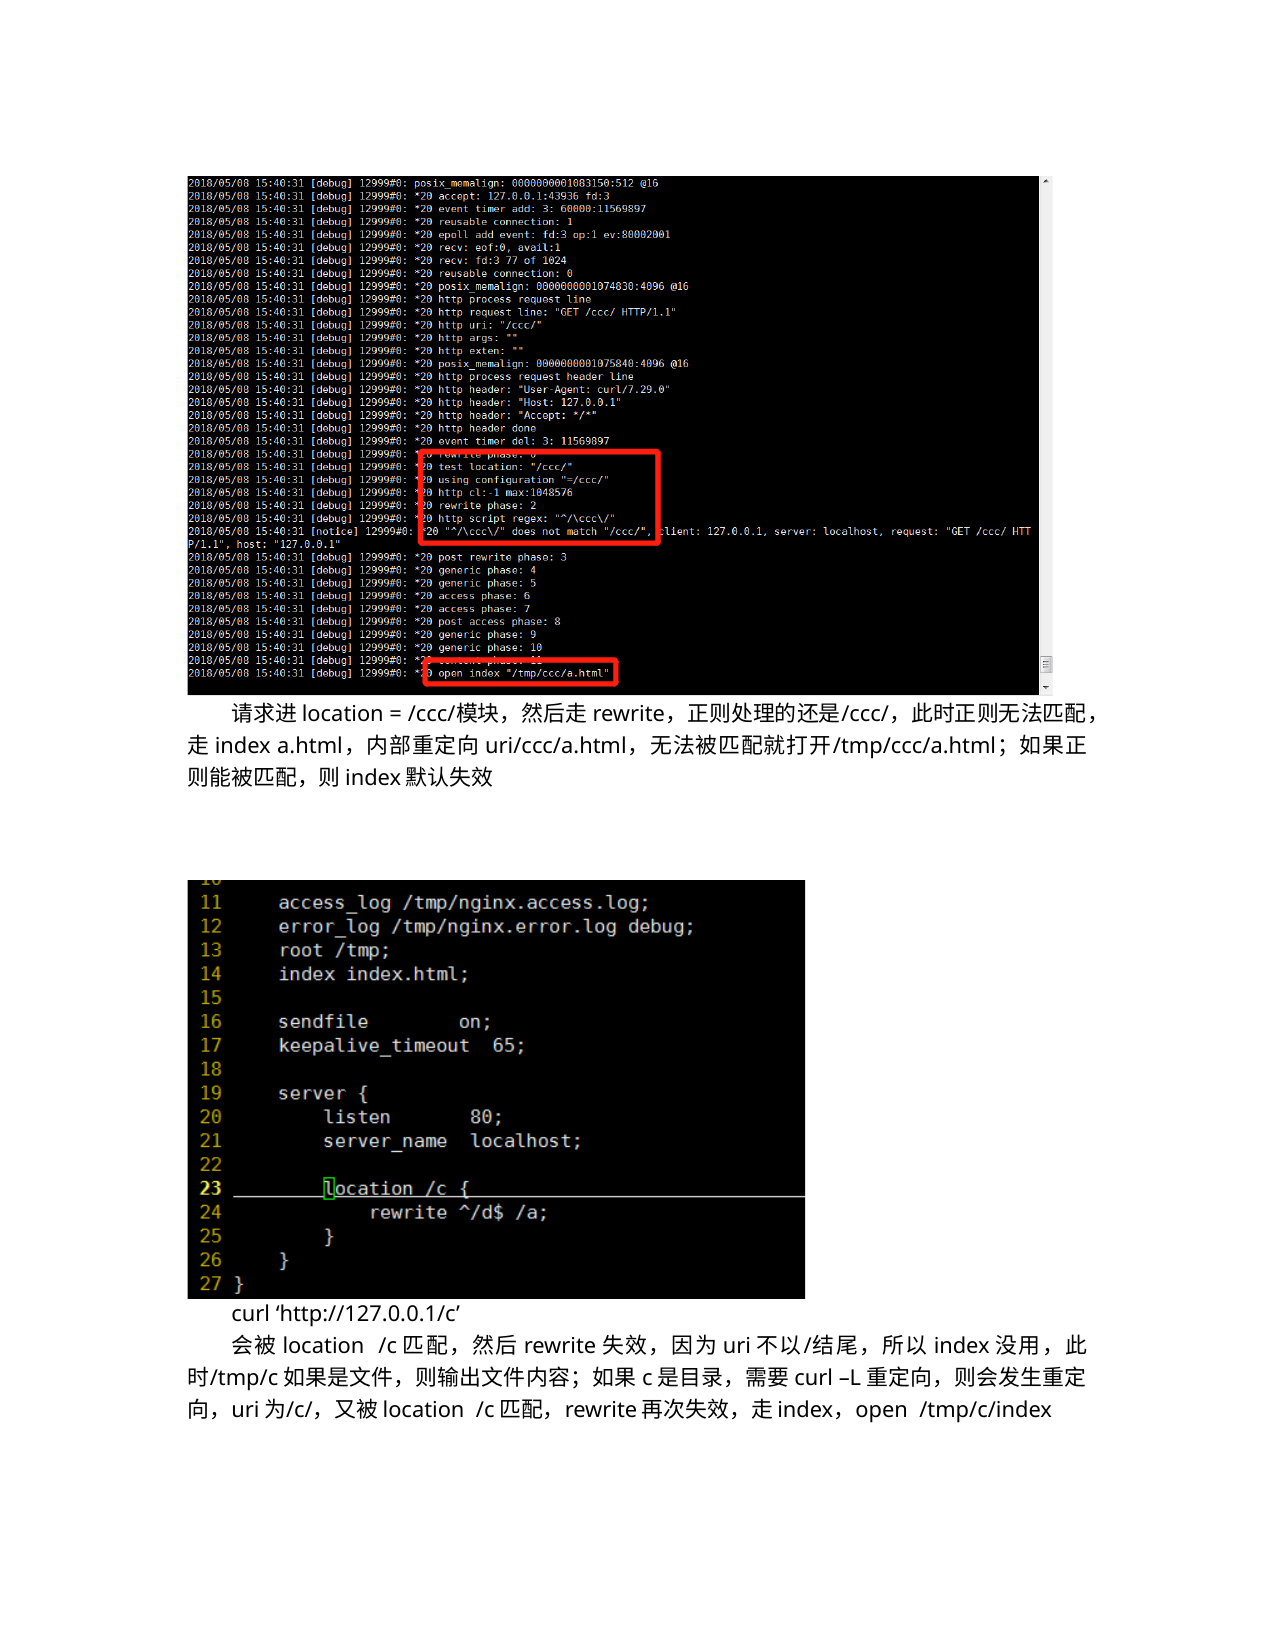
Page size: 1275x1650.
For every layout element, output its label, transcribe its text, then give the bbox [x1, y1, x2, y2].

text 会被location /c匹配，然后rewrite失效，因为uri不以/结尾，所以index没用，此时/tmp/c如果是文件，则输出文件内容；如果c是目录，需要curl –L重定向，则会发生重定向，uri为/c/，又被location /c匹配，rewrite再次失效，走index，open /tmp/c/index [187, 1328, 1087, 1423]
picture [187, 176, 1053, 696]
picture [187, 880, 805, 1299]
text 请求进location = /ccc/模块，然后走rewrite，正则处理的还是/ccc/，此时正则无法匹配，走index a.html，内部重定向uri/ccc/a.html，无法被匹配就打开/tmp/ccc/a.html；如果正则能被匹配，则index默认失效 [187, 696, 1087, 791]
text curl ‘http://127.0.0.1/c’ [187, 1298, 1087, 1328]
